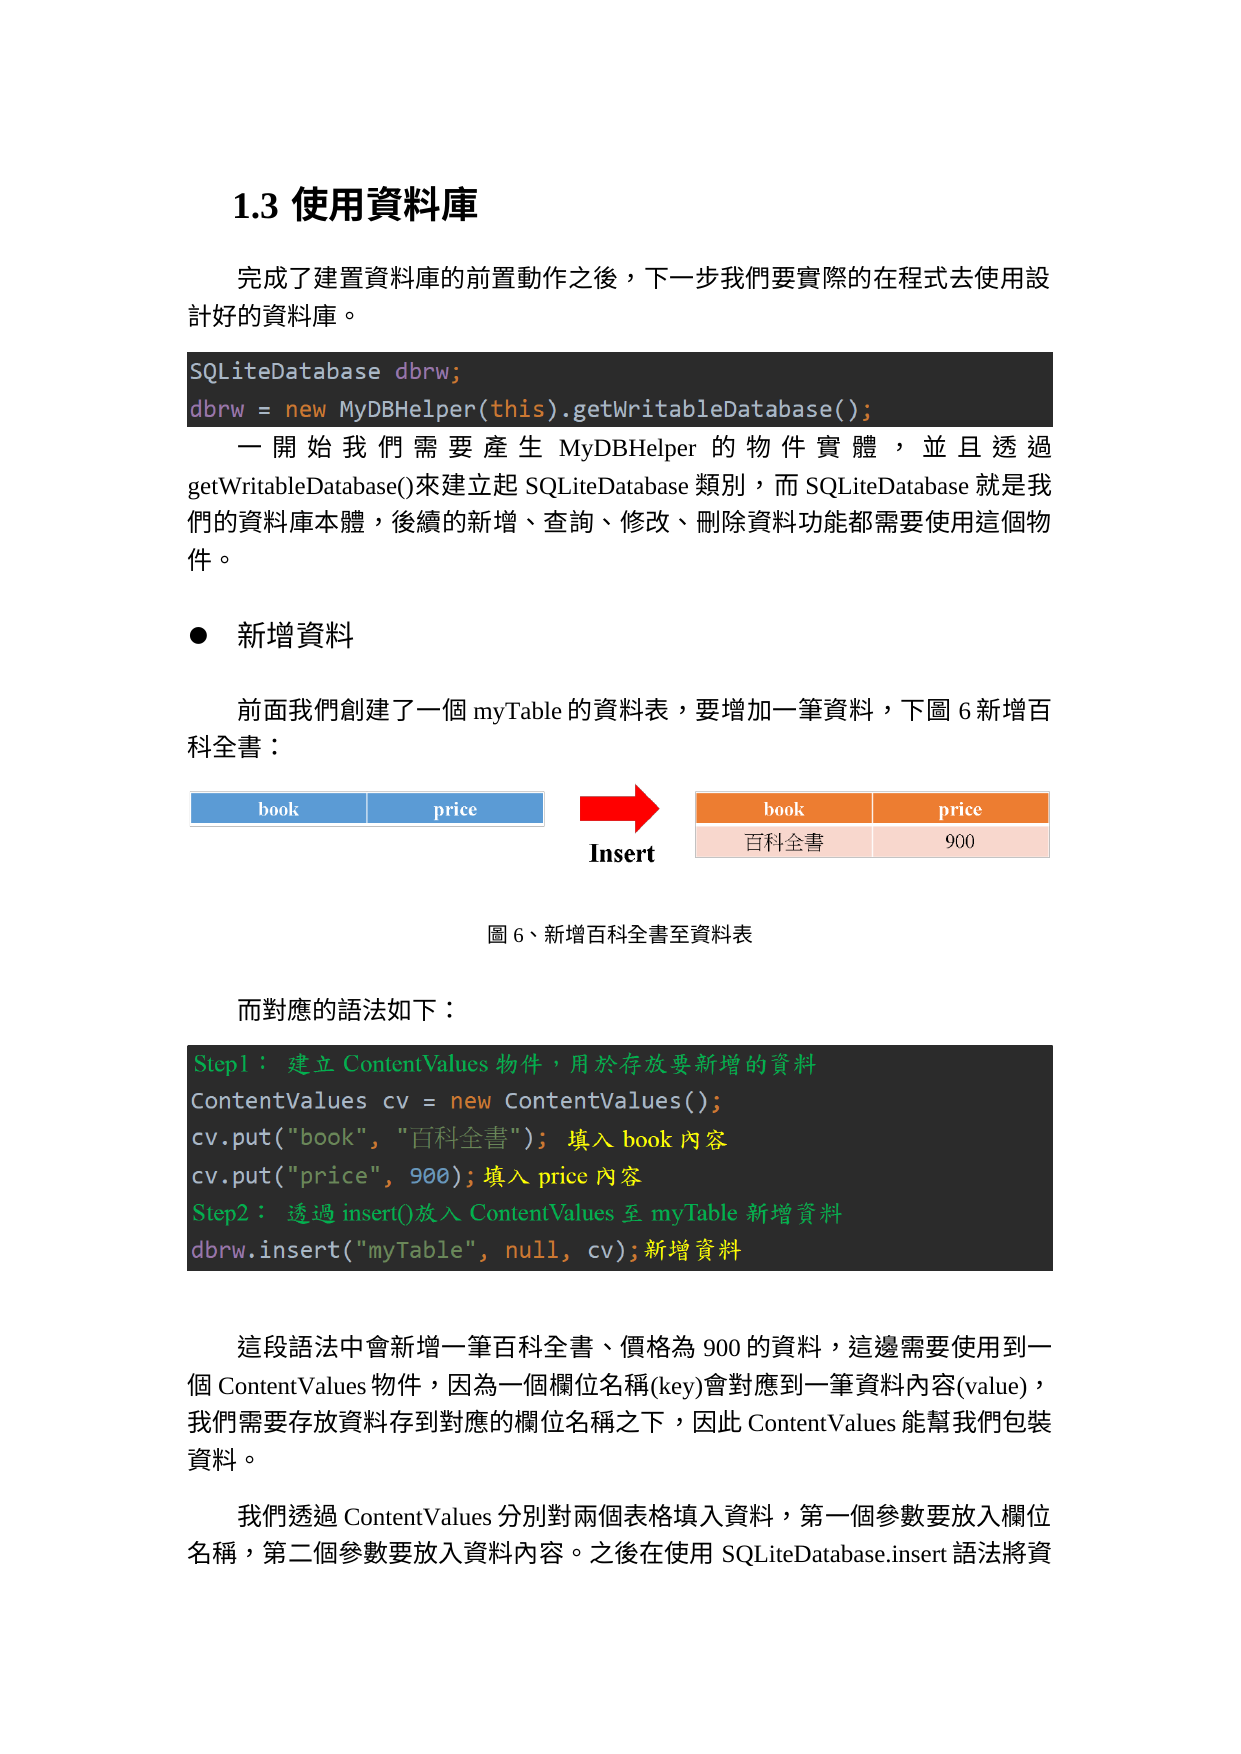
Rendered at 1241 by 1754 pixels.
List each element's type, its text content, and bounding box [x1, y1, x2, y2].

list 新增資料 [187, 596, 1053, 671]
text 前面我們創建了一個myTable的資料表，要增加一筆資料，下圖 6新增百科全書： [187, 689, 1053, 764]
text 而對應的語法如下： [187, 989, 1053, 1027]
picture [189, 783, 1051, 884]
list 使用資料庫 [232, 164, 1053, 239]
text 這段語法中會新增一筆百科全書、價格為900的資料，這邊需要使用到一個ContentValues物件，因為一個欄位名稱(key)會對應到一筆資料內容(value)，我們需要存放資料存到對應的欄位名稱之下，因此ContentValues能幫我們包裝資料。 [187, 1327, 1053, 1477]
text 完成了建置資料庫的前置動作之後，下一步我們要實際的在程式去使用設計好的資料庫。 [187, 258, 1053, 333]
text 圖 6、新增百科全書至資料表 [187, 914, 1053, 952]
picture [187, 352, 1053, 424]
text 一開始我們需要產生MyDBHelper的物件實體，並且透過getWritableDatabase()來建立起SQLiteDatabase類別，而SQLiteDatabase就是我們的資料庫本體，後續的新增、查詢、修改、刪除資料功能都需要使用這個物件。 [187, 427, 1053, 577]
picture [187, 1045, 1053, 1267]
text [187, 1496, 1053, 1571]
